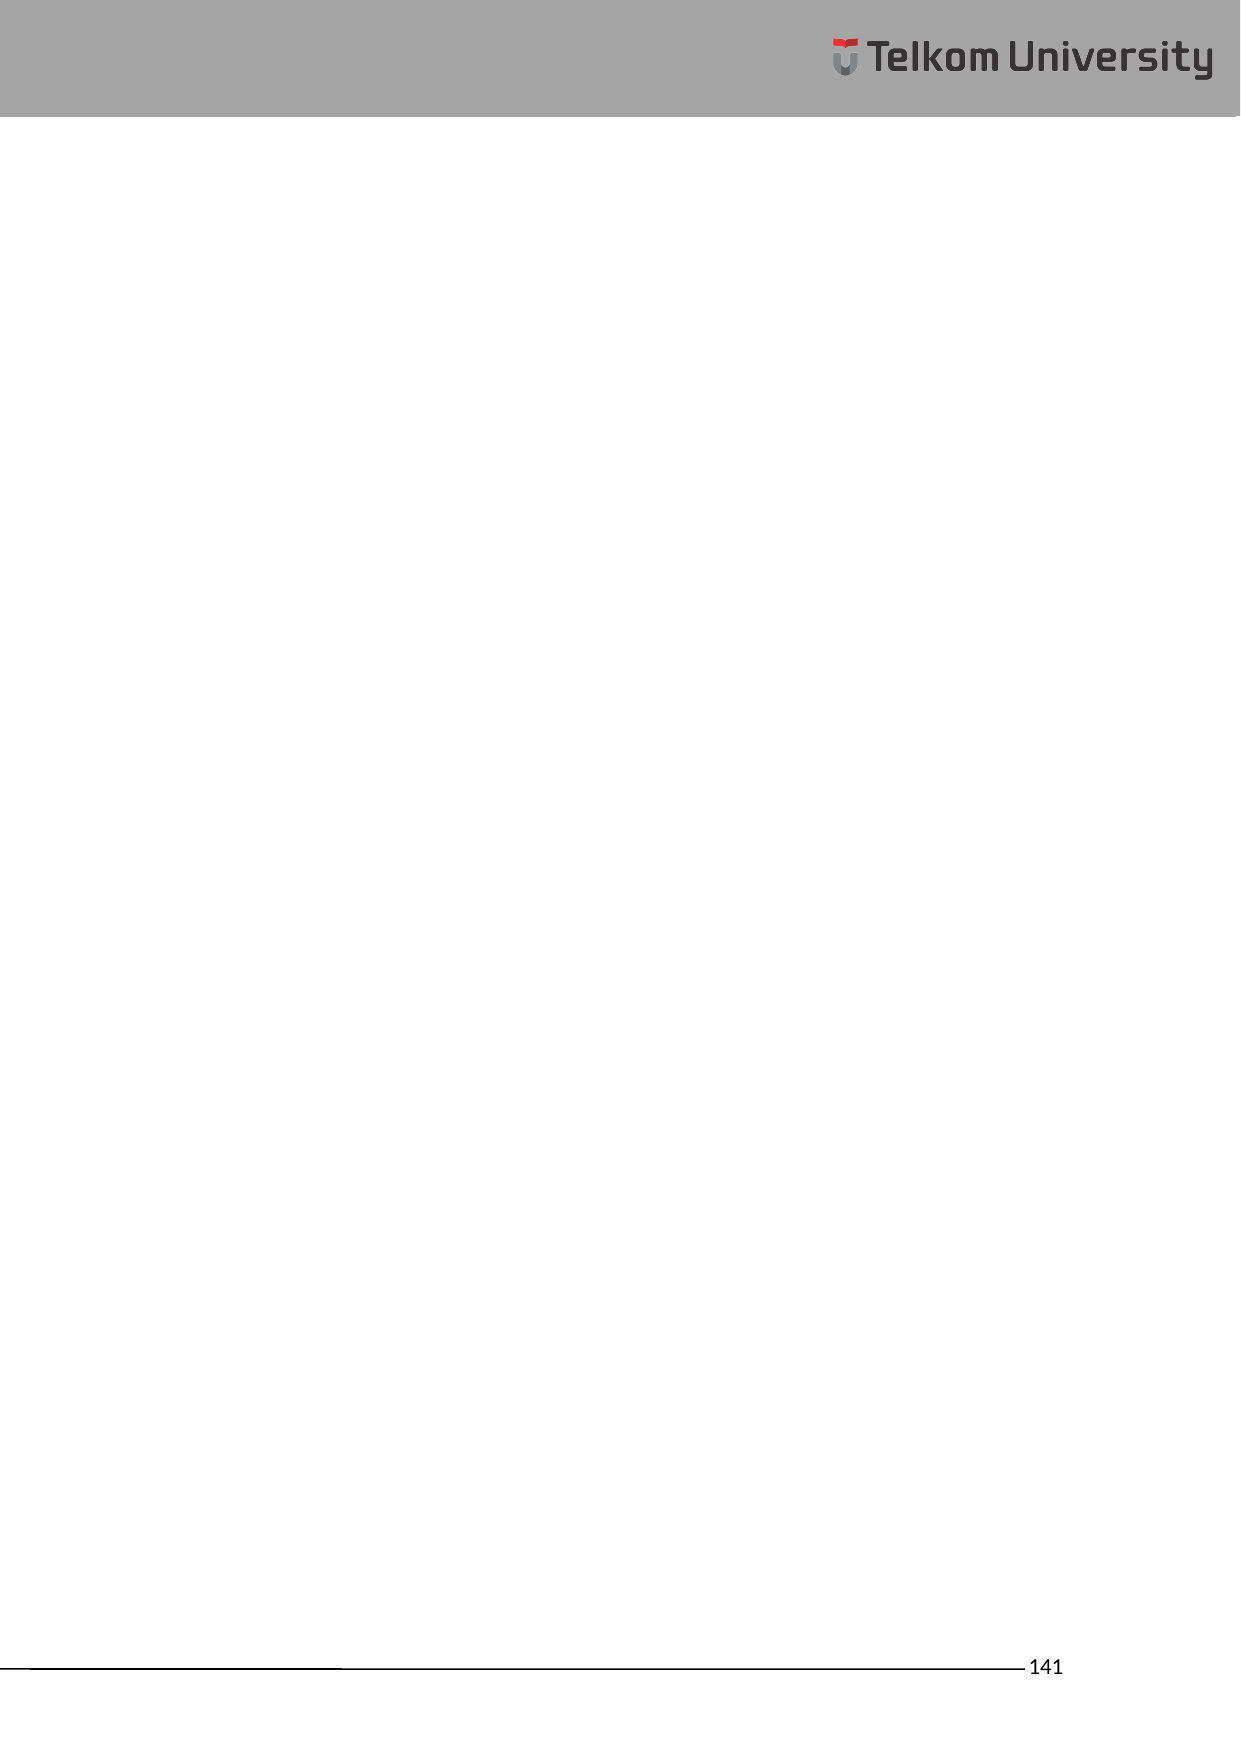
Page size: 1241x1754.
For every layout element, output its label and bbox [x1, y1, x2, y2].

picture [833, 38, 1213, 80]
